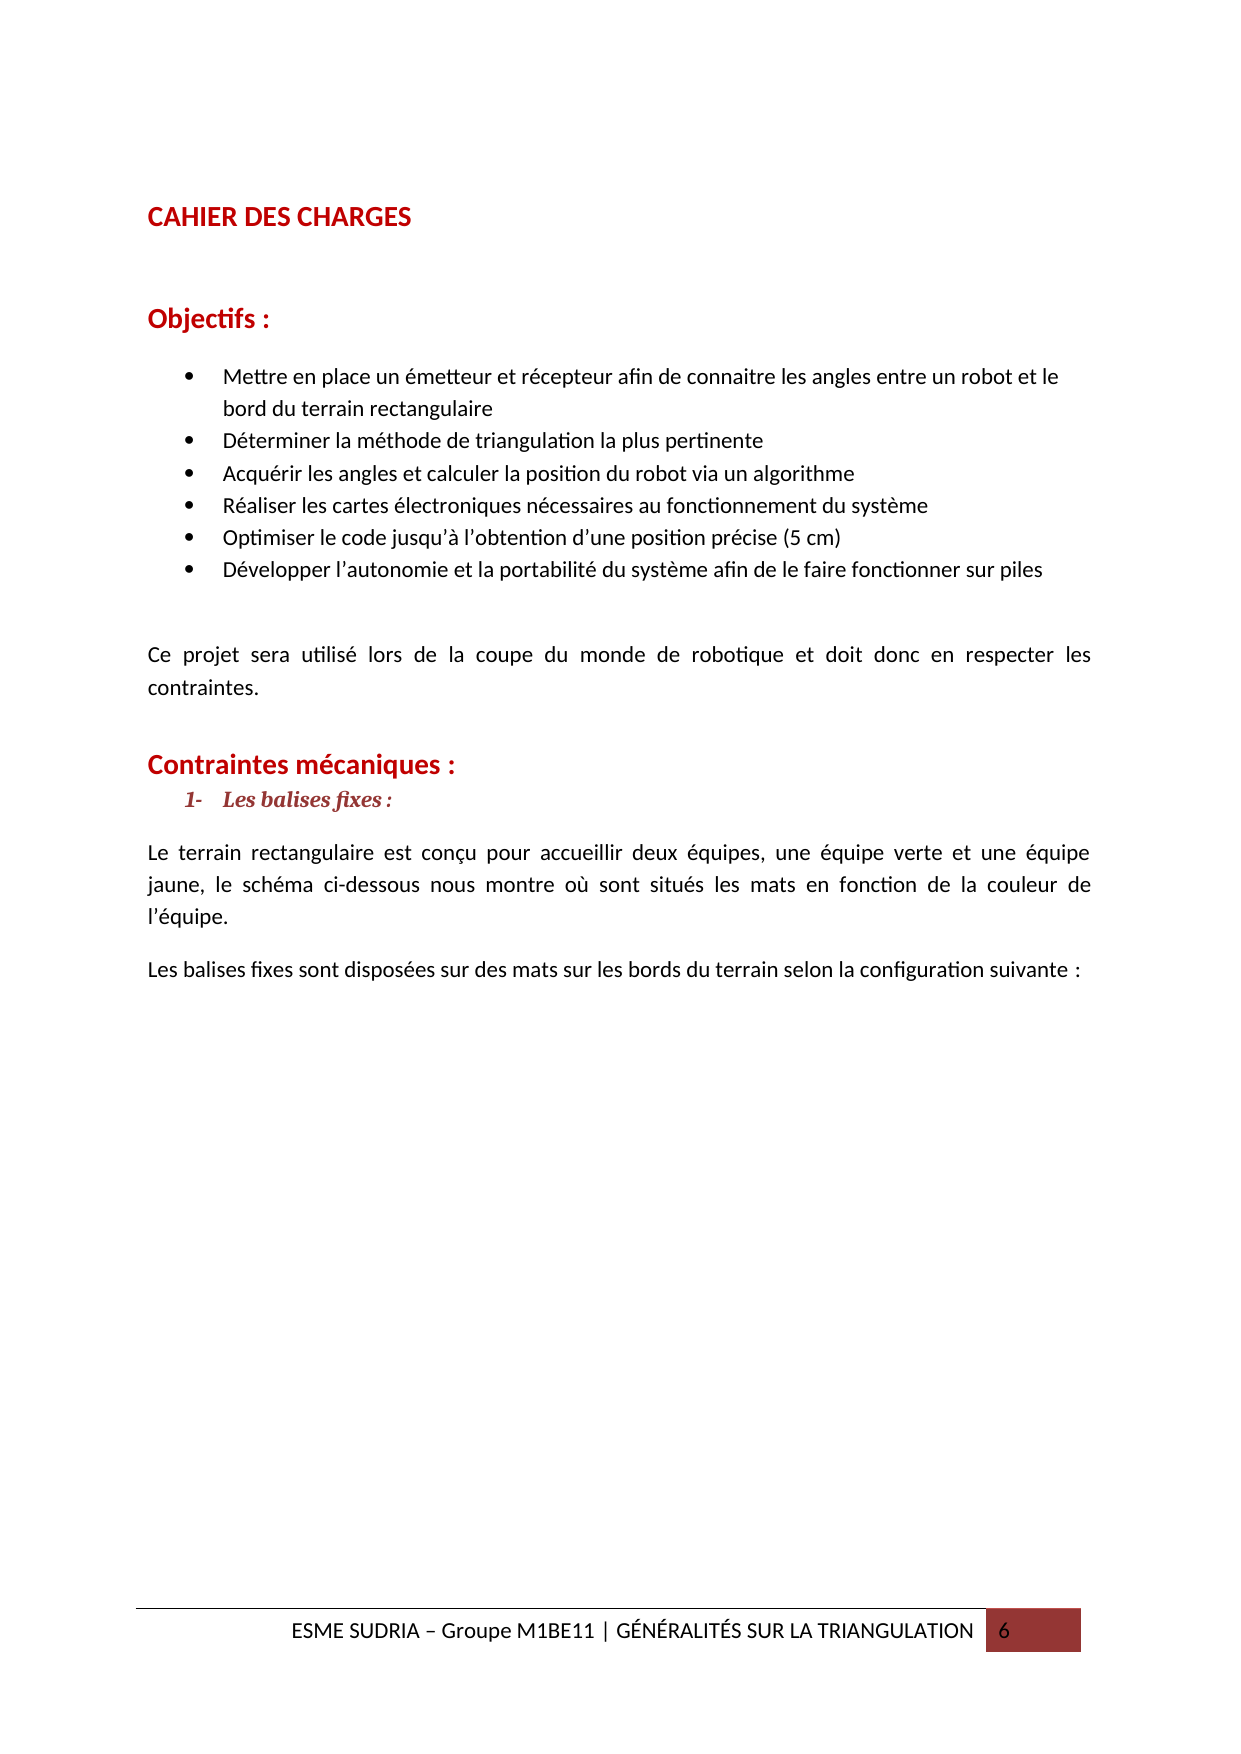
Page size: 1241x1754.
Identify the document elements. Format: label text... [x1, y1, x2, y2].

subtitle CAHIER DES CHARGES [148, 198, 1093, 233]
list Déterminer la méthode de triangulation la plus pertinente [185, 426, 1093, 454]
text Les balises fixes sont disposées sur des mats sur les bords du terrain selon la configuration suivante : [148, 955, 1093, 983]
list Acquérir les angles et calculer la position du robot via un algorithme [185, 459, 1093, 487]
list Développer l’autonomie et la portabilité du système afin de le faire fonctionner sur piles [185, 555, 1093, 583]
list Optimiser le code jusqu’à l’obtention d’une position précise (5 cm) [185, 523, 1093, 551]
list Réaliser les cartes électroniques nécessaires au fonctionnement du système [185, 491, 1093, 519]
text Le terrain rectangulaire est conçu pour accueillir deux équipes, une équipe verte et une équipe jaune, le schéma ci-dessous nous montre où sont situés les mats en fonction de la couleur de l’équipe. [148, 838, 1093, 930]
list Mettre en place un émetteur et récepteur afin de connaitre les angles entre un robot et le bord du terrain rectangulaire [185, 362, 1093, 422]
text Ce projet sera utilisé lors de la coupe du monde de robotique et doit donc en respecter les contraintes. [148, 640, 1093, 701]
text Objectifs : [148, 300, 1093, 336]
text Contraintes mécaniques : [148, 746, 1093, 781]
list Les balises fixes : [185, 787, 1093, 813]
